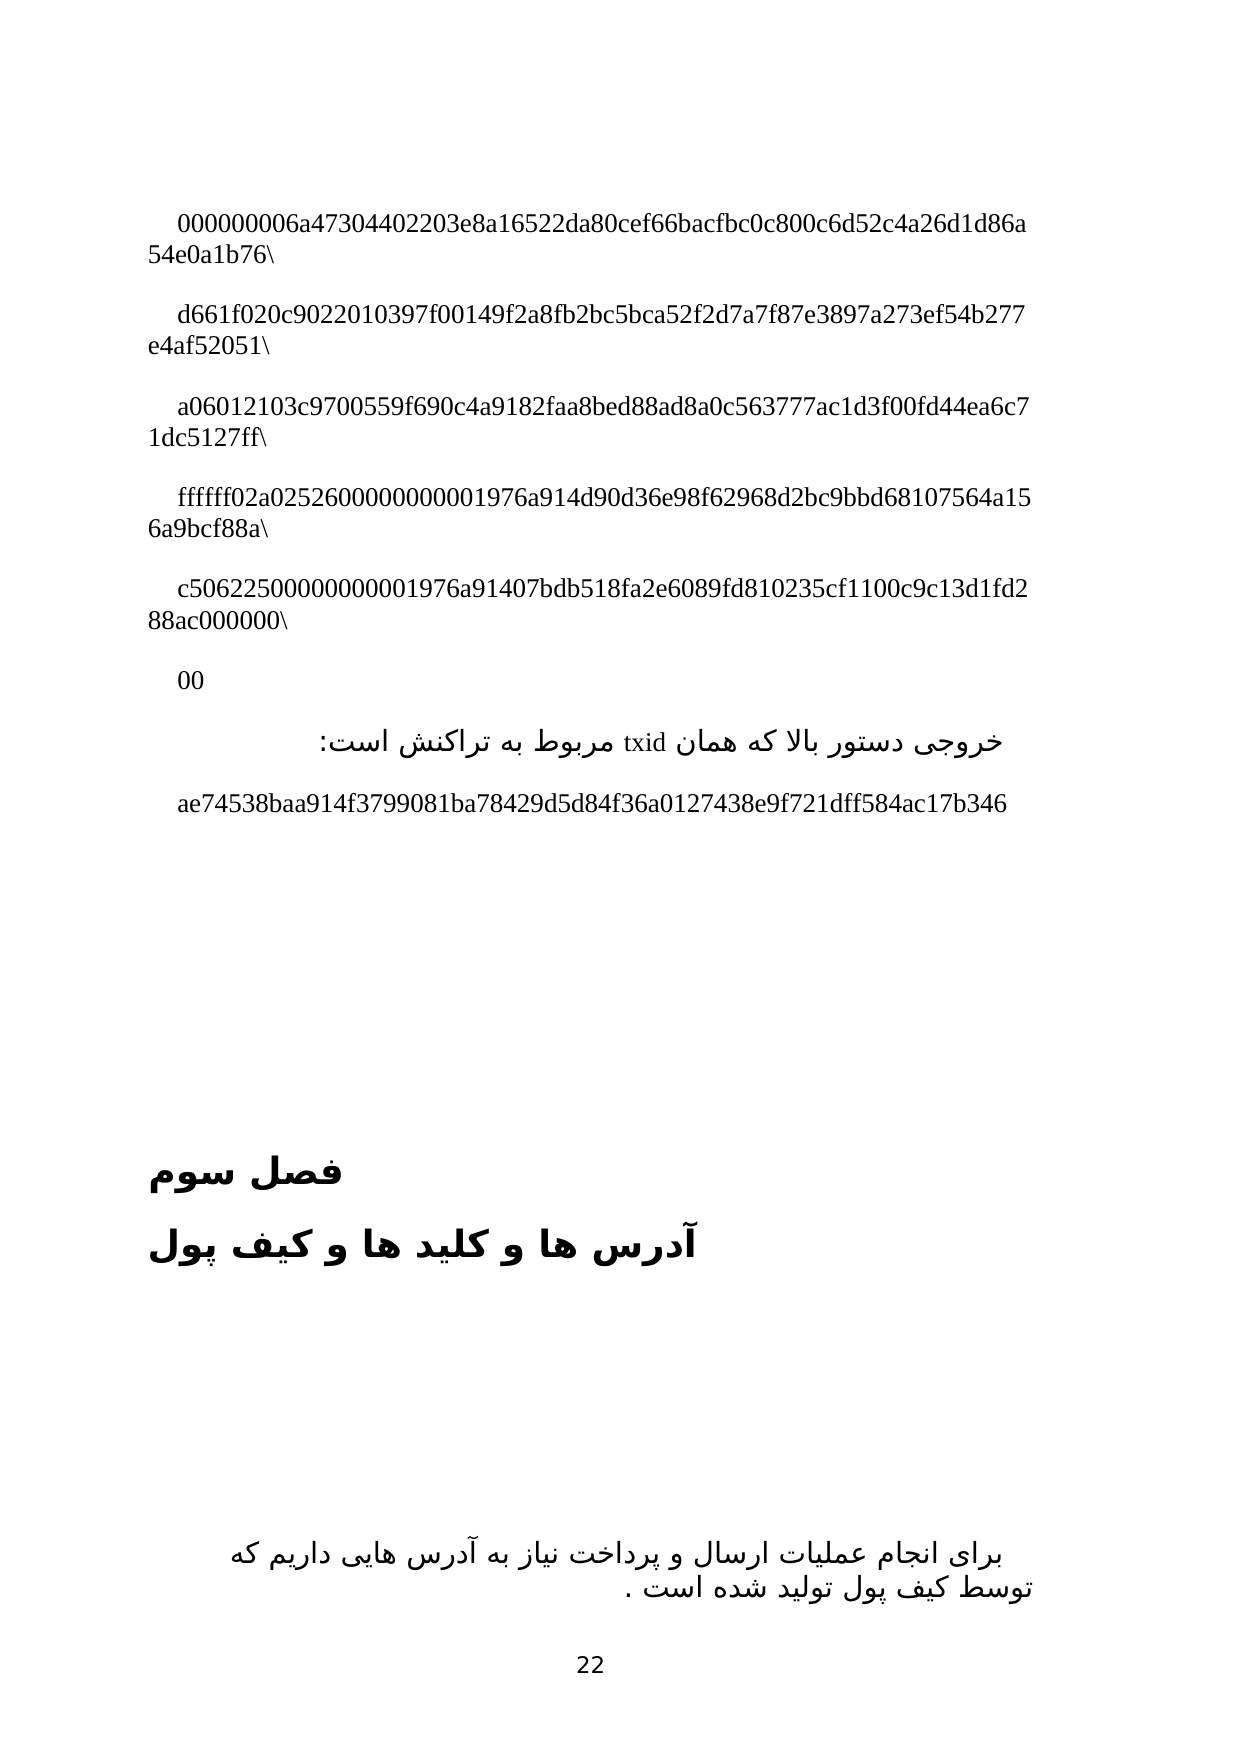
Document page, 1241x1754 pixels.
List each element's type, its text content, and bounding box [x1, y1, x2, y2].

text فصل سوم [148, 1149, 1033, 1193]
text ffffff02a0252600000000001976a914d90d36e98f62968d2bc9bbd68107564a156a9bcf88a\ [148, 481, 1033, 543]
text a06012103c9700559f690c4a9182faa8bed88ad8a0c563777ac1d3f00fd44ea6c71dc5127ff\ [148, 390, 1033, 452]
text d661f020c9022010397f00149f2a8fb2bc5bca52f2d7a7f87e3897a273ef54b277e4af52051\ [148, 298, 1033, 361]
text آدرس ها و کلید ها و کیف پول [148, 1222, 1033, 1266]
text ae74538baa914f3799081ba78429d5d84f36a0127438e9f721dff584ac17b346 [148, 787, 1033, 819]
text 00 [148, 664, 1033, 695]
text c50622500000000001976a91407bdb518fa2e6089fd810235cf1100c9c13d1fd288ac000000\ [148, 573, 1033, 635]
text خروجی دستور بالا که همان txid مربوط به تراکنش است: [148, 724, 1033, 758]
text 000000006a47304402203e8a16522da80cef66bacfbc0c800c6d52c4a26d1d86a54e0a1b76\ [148, 207, 1033, 269]
text برای انجام عملیات ارسال و پرداخت نیاز به آدرس هایی داریم که توسط کیف پول تولید شده است . [148, 1536, 1033, 1604]
